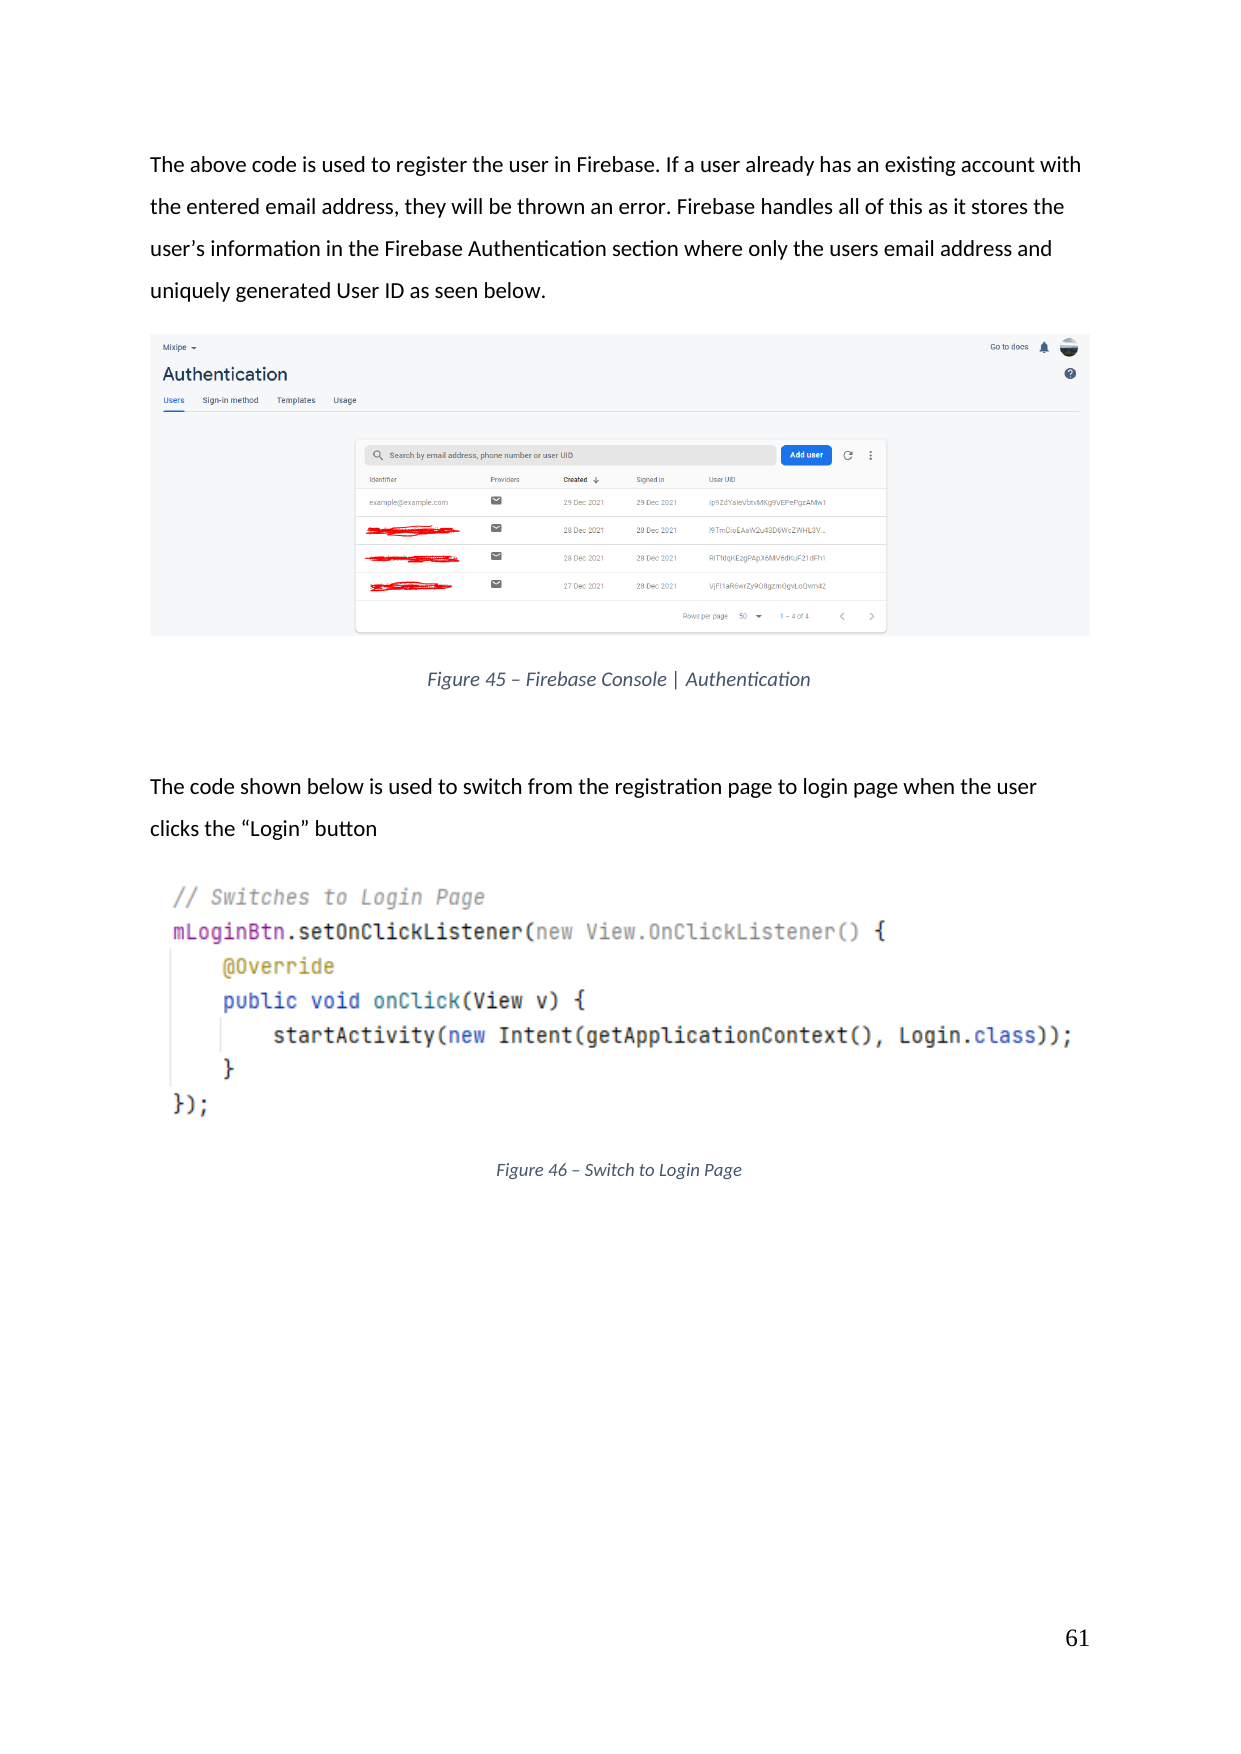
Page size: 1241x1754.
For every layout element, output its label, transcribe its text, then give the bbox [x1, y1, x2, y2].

picture [159, 872, 1082, 1128]
text The code shown below is used to switch from the registration page to login page when the user clicks the “Login” button [150, 772, 1090, 842]
text The above code is used to register the user in Firebase. If a user already has an existing account with the entered email address, they will be thrown an error. Firebase handles all of this as it stores the user’s information in the Firebase Authentication section where only the users email address and uniquely generated User ID as seen below. [150, 150, 1090, 304]
text Figure 45 – Firebase Console | Authentication [150, 666, 1090, 692]
picture [150, 334, 1091, 636]
text Figure 46 – Switch to Login Page [150, 1158, 1090, 1181]
